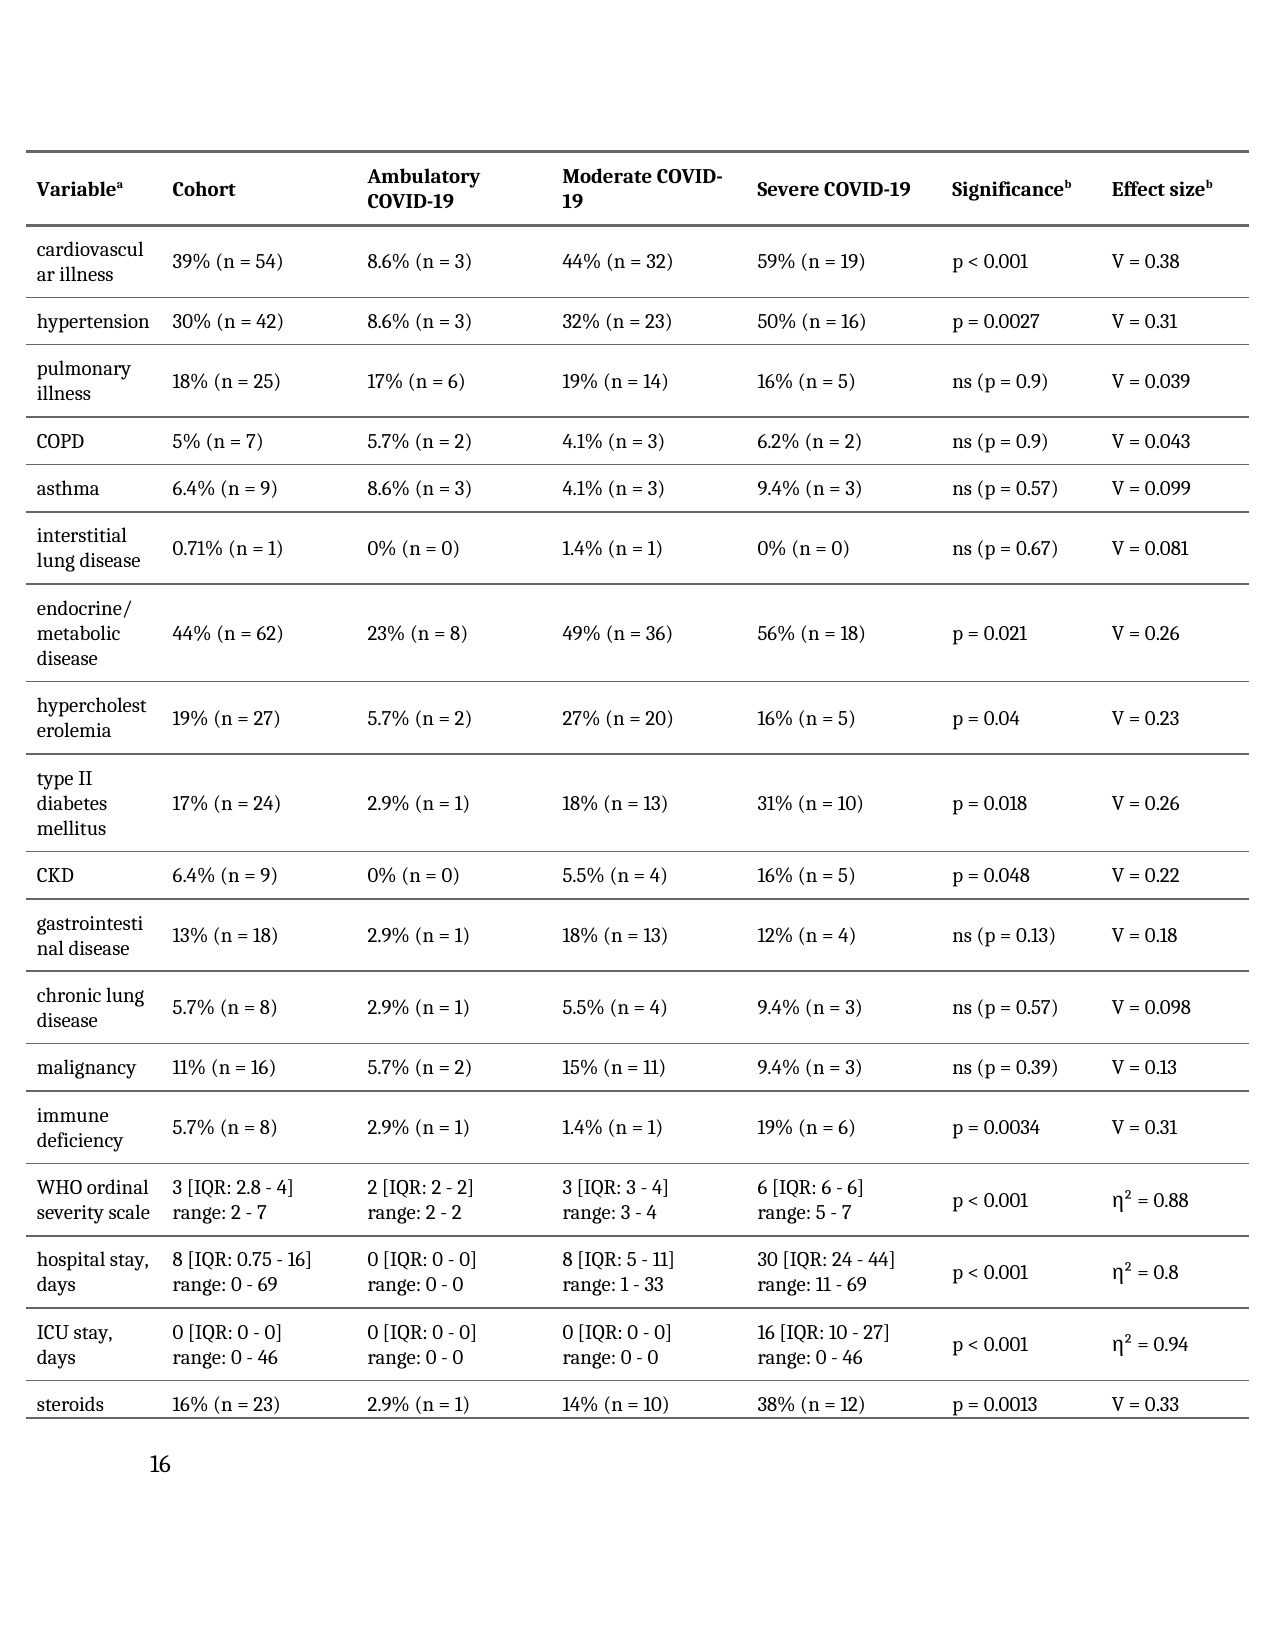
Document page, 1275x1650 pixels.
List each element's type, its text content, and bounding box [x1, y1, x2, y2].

table_cell 30% (n = 42) [162, 298, 357, 344]
table_cell 44% (n = 32) [552, 227, 747, 296]
table_cell 56% (n = 18) [747, 585, 942, 681]
table_cell 16 [IQR: 10 - 27] range: 0 - 46 [747, 1309, 942, 1380]
table_cell p = 0.0027 [942, 298, 1101, 344]
table_cell p < 0.001 [942, 1309, 1101, 1380]
table_header Moderate COVID-19 [552, 153, 747, 224]
table_cell ns (p = 0.67) [942, 513, 1101, 583]
table_cell V = 0.38 [1101, 227, 1249, 296]
table_cell 6 [IQR: 6 - 6] range: 5 - 7 [747, 1164, 942, 1235]
table_cell immune deficiency [26, 1092, 162, 1162]
table_cell 23% (n = 8) [357, 585, 552, 681]
table_header Significanceb [942, 153, 1101, 224]
table_cell 0.71% (n = 1) [162, 513, 357, 583]
table_cell 17% (n = 24) [162, 755, 357, 851]
table_cell 44% (n = 62) [162, 585, 357, 681]
table_cell hospital stay, days [26, 1237, 162, 1307]
table_cell η² = 0.88 [1101, 1164, 1249, 1235]
table_cell 0 [IQR: 0 - 0] range: 0 - 0 [552, 1309, 747, 1380]
table_cell 59% (n = 19) [747, 227, 942, 296]
table_cell 16% (n = 23) [162, 1381, 357, 1417]
table_cell V = 0.13 [1101, 1044, 1249, 1090]
table_cell V = 0.23 [1101, 682, 1249, 753]
table_cell 0% (n = 0) [747, 513, 942, 583]
table_cell hypertension [26, 298, 162, 344]
table_cell 6.4% (n = 9) [162, 465, 357, 511]
table_cell CKD [26, 852, 162, 898]
table_cell ns (p = 0.13) [942, 900, 1101, 970]
table_cell 6.2% (n = 2) [747, 418, 942, 463]
table_cell ns (p = 0.57) [942, 972, 1101, 1043]
table_header Severe COVID-19 [747, 153, 942, 224]
table_cell 50% (n = 16) [747, 298, 942, 344]
table_cell 0% (n = 0) [357, 852, 552, 898]
table_cell 1.4% (n = 1) [552, 1092, 747, 1162]
table_cell 2 [IQR: 2 - 2] range: 2 - 2 [357, 1164, 552, 1235]
table_cell 19% (n = 14) [552, 345, 747, 416]
table_cell 39% (n = 54) [162, 227, 357, 296]
table_cell V = 0.039 [1101, 345, 1249, 416]
table_cell 0 [IQR: 0 - 0] range: 0 - 46 [162, 1309, 357, 1380]
table_cell pulmonary illness [26, 345, 162, 416]
table_cell 8.6% (n = 3) [357, 465, 552, 511]
table_cell ns (p = 0.9) [942, 418, 1101, 463]
table_cell steroids during COVID-19 [26, 1381, 162, 1417]
table_cell 2.9% (n = 1) [357, 900, 552, 970]
table_cell 15% (n = 11) [552, 1044, 747, 1090]
table_cell 5% (n = 7) [162, 418, 357, 463]
table_cell 8.6% (n = 3) [357, 227, 552, 296]
table_cell ns (p = 0.9) [942, 345, 1101, 416]
table_cell 8 [IQR: 5 - 11] range: 1 - 33 [552, 1237, 747, 1307]
table_cell 16% (n = 5) [747, 345, 942, 416]
table_cell 9.4% (n = 3) [747, 1044, 942, 1090]
table_cell WHO ordinal severity scale [26, 1164, 162, 1235]
table_cell interstitial lung disease [26, 513, 162, 583]
table_cell 5.7% (n = 2) [357, 418, 552, 463]
table_header Effect sizeb [1101, 153, 1249, 224]
table_cell hypercholesterolemia [26, 682, 162, 753]
table_cell p < 0.001 [942, 1237, 1101, 1307]
table_cell 0 [IQR: 0 - 0] range: 0 - 0 [357, 1237, 552, 1307]
table_cell V = 0.098 [1101, 972, 1249, 1043]
table_cell COPD [26, 418, 162, 463]
table_cell 0 [IQR: 0 - 0] range: 0 - 0 [357, 1309, 552, 1380]
table_cell 9.4% (n = 3) [747, 465, 942, 511]
table_cell 9.4% (n = 3) [747, 972, 942, 1043]
table_cell chronic lung disease [26, 972, 162, 1043]
table_cell 31% (n = 10) [747, 755, 942, 851]
table_cell 2.9% (n = 1) [357, 1381, 552, 1417]
table_cell cardiovascular illness [26, 227, 162, 296]
table_header Ambulatory COVID-19 [357, 153, 552, 224]
table_cell p = 0.0013 [942, 1381, 1101, 1417]
table_cell 18% (n = 25) [162, 345, 357, 416]
table_cell V = 0.043 [1101, 418, 1249, 463]
table_cell 18% (n = 13) [552, 900, 747, 970]
table_cell p = 0.018 [942, 755, 1101, 851]
table_cell 5.7% (n = 2) [357, 1044, 552, 1090]
table_cell 30 [IQR: 24 - 44] range: 11 - 69 [747, 1237, 942, 1307]
table_cell malignancy [26, 1044, 162, 1090]
table_cell 19% (n = 27) [162, 682, 357, 753]
table_cell V = 0.26 [1101, 755, 1249, 851]
table_cell η² = 0.94 [1101, 1309, 1249, 1380]
table_cell 14% (n = 10) [552, 1381, 747, 1417]
table_cell 19% (n = 6) [747, 1092, 942, 1162]
table_cell 6.4% (n = 9) [162, 852, 357, 898]
table_cell type II diabetes mellitus [26, 755, 162, 851]
table_cell 13% (n = 18) [162, 900, 357, 970]
table_cell 8.6% (n = 3) [357, 298, 552, 344]
table_cell gastrointestinal disease [26, 900, 162, 970]
table_cell ICU stay, days [26, 1309, 162, 1380]
table_cell V = 0.099 [1101, 465, 1249, 511]
table_cell asthma [26, 465, 162, 511]
table_cell p = 0.0034 [942, 1092, 1101, 1162]
table_cell p = 0.04 [942, 682, 1101, 753]
table_cell p = 0.021 [942, 585, 1101, 681]
table_cell 2.9% (n = 1) [357, 1092, 552, 1162]
table_cell 49% (n = 36) [552, 585, 747, 681]
table_cell 0% (n = 0) [357, 513, 552, 583]
table_cell ns (p = 0.57) [942, 465, 1101, 511]
table_cell 3 [IQR: 3 - 4] range: 3 - 4 [552, 1164, 747, 1235]
table_cell V = 0.26 [1101, 585, 1249, 681]
table_cell 16% (n = 5) [747, 682, 942, 753]
table_cell 2.9% (n = 1) [357, 755, 552, 851]
table_cell p < 0.001 [942, 227, 1101, 296]
table_cell 8 [IQR: 0.75 - 16] range: 0 - 69 [162, 1237, 357, 1307]
table_header Variablea [26, 153, 162, 224]
table_cell V = 0.18 [1101, 900, 1249, 970]
table_cell 4.1% (n = 3) [552, 418, 747, 463]
table_cell η² = 0.8 [1101, 1237, 1249, 1307]
table_cell V = 0.31 [1101, 298, 1249, 344]
table_cell 11% (n = 16) [162, 1044, 357, 1090]
table_cell 5.5% (n = 4) [552, 852, 747, 898]
table_cell endocrine/metabolic disease [26, 585, 162, 681]
table_cell p = 0.048 [942, 852, 1101, 898]
table_cell 5.5% (n = 4) [552, 972, 747, 1043]
table_cell V = 0.22 [1101, 852, 1249, 898]
table_cell 1.4% (n = 1) [552, 513, 747, 583]
table_cell 4.1% (n = 3) [552, 465, 747, 511]
table_cell V = 0.33 [1101, 1381, 1249, 1417]
table_cell V = 0.081 [1101, 513, 1249, 583]
table_cell 16% (n = 5) [747, 852, 942, 898]
table_cell 17% (n = 6) [357, 345, 552, 416]
table_cell 12% (n = 4) [747, 900, 942, 970]
table_cell 5.7% (n = 8) [162, 972, 357, 1043]
table_cell 5.7% (n = 8) [162, 1092, 357, 1162]
table_cell 18% (n = 13) [552, 755, 747, 851]
table_cell 3 [IQR: 2.8 - 4] range: 2 - 7 [162, 1164, 357, 1235]
table_cell 5.7% (n = 2) [357, 682, 552, 753]
table_header Cohort [162, 153, 357, 224]
table_cell 27% (n = 20) [552, 682, 747, 753]
table_cell p < 0.001 [942, 1164, 1101, 1235]
table_cell ns (p = 0.39) [942, 1044, 1101, 1090]
table_cell 32% (n = 23) [552, 298, 747, 344]
table_cell 2.9% (n = 1) [357, 972, 552, 1043]
table_cell 38% (n = 12) [747, 1381, 942, 1417]
table_cell V = 0.31 [1101, 1092, 1249, 1162]
